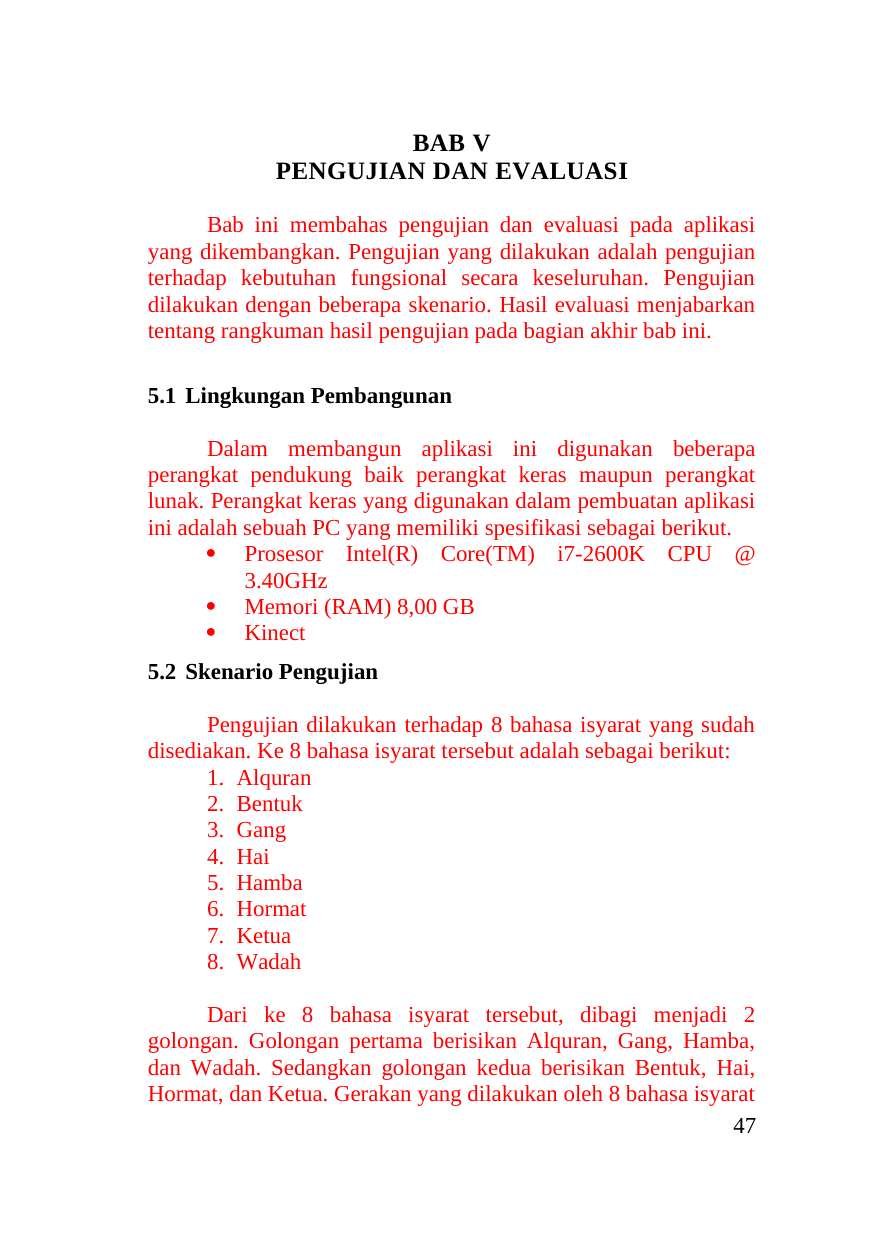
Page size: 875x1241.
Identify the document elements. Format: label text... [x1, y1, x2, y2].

subtitle Skenario Pengujian [148, 658, 756, 684]
list Memori (RAM) 8,00 GB [207, 593, 756, 619]
text Dalam membangun aplikasi ini digunakan beberapa perangkat pendukung baik perangkat keras maupun perangkat lunak. Perangkat keras yang digunakan dalam pembuatan aplikasi ini adalah sebuah PC yang memiliki spesifikasi sebagai berikut. [148, 435, 756, 540]
list Ketua [207, 922, 756, 948]
list Hormat [207, 895, 756, 922]
list Wadah [207, 948, 756, 974]
list Prosesor Intel(R) Core(TM) i7-2600K CPU @ 3.40GHz [207, 540, 756, 593]
subtitle Lingkungan Pembangunan [148, 382, 756, 408]
list Bentuk [207, 790, 756, 816]
list Hamba [207, 869, 756, 895]
list Gang [207, 816, 756, 843]
list Kinect [207, 619, 756, 646]
subtitle BAB V PENGUJIAN DAN EVALUASI [148, 128, 756, 185]
text Bab ini membahas pengujian dan evaluasi pada aplikasi yang dikembangkan. Pengujian yang dilakukan adalah pengujian terhadap kebutuhan fungsional secara keseluruhan. Pengujian dilakukan dengan beberapa skenario. Hasil evaluasi menjabarkan tentang rangkuman hasil pengujian pada bagian akhir bab ini. [148, 212, 756, 343]
list Alquran [207, 764, 756, 790]
text Pengujian dilakukan terhadap 8 bahasa isyarat yang sudah disediakan. Ke 8 bahasa isyarat tersebut adalah sebagai berikut: [148, 711, 756, 764]
list Hai [207, 843, 756, 869]
